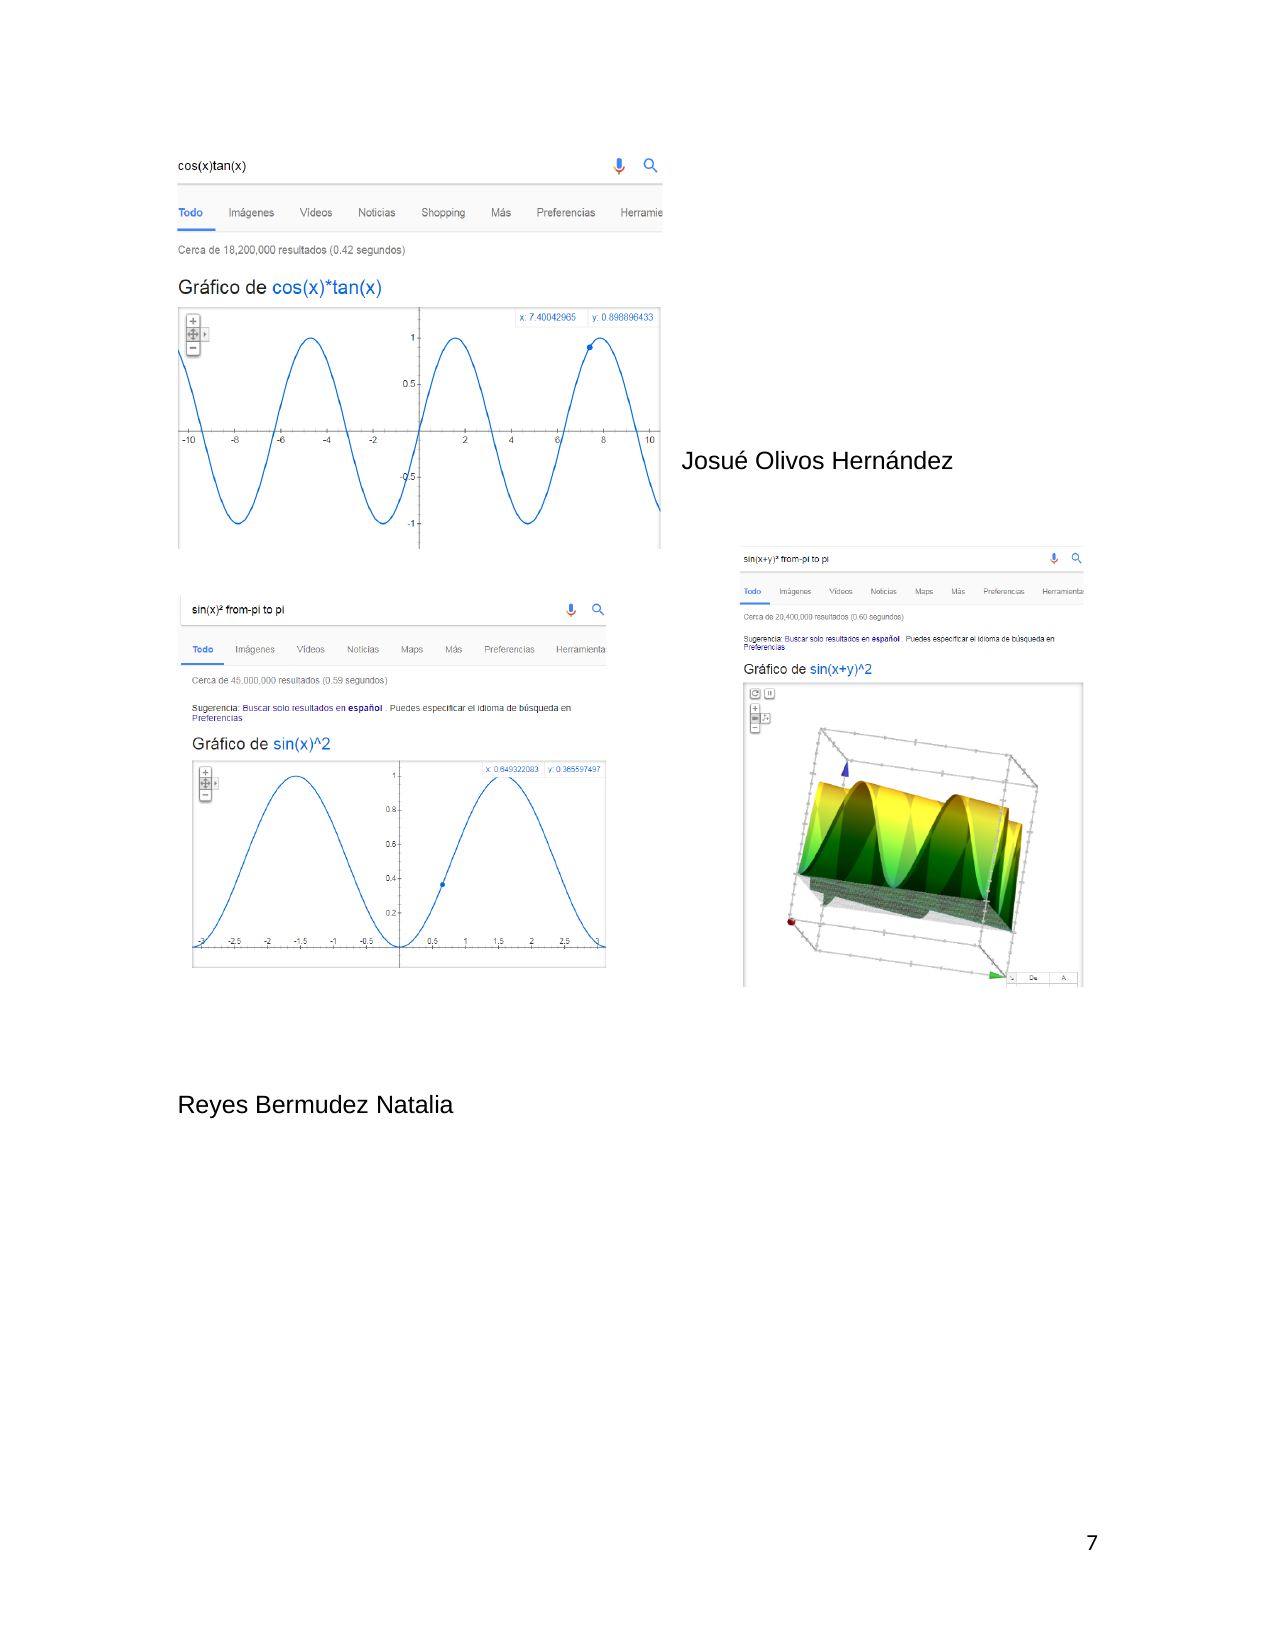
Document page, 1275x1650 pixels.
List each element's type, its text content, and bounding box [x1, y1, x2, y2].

picture [739, 546, 1084, 987]
text Reyes Bermudez Natalia [177, 1090, 1098, 1119]
picture [177, 595, 607, 970]
text Josué Olivos Hernández [663, 446, 1098, 474]
picture [177, 149, 663, 549]
